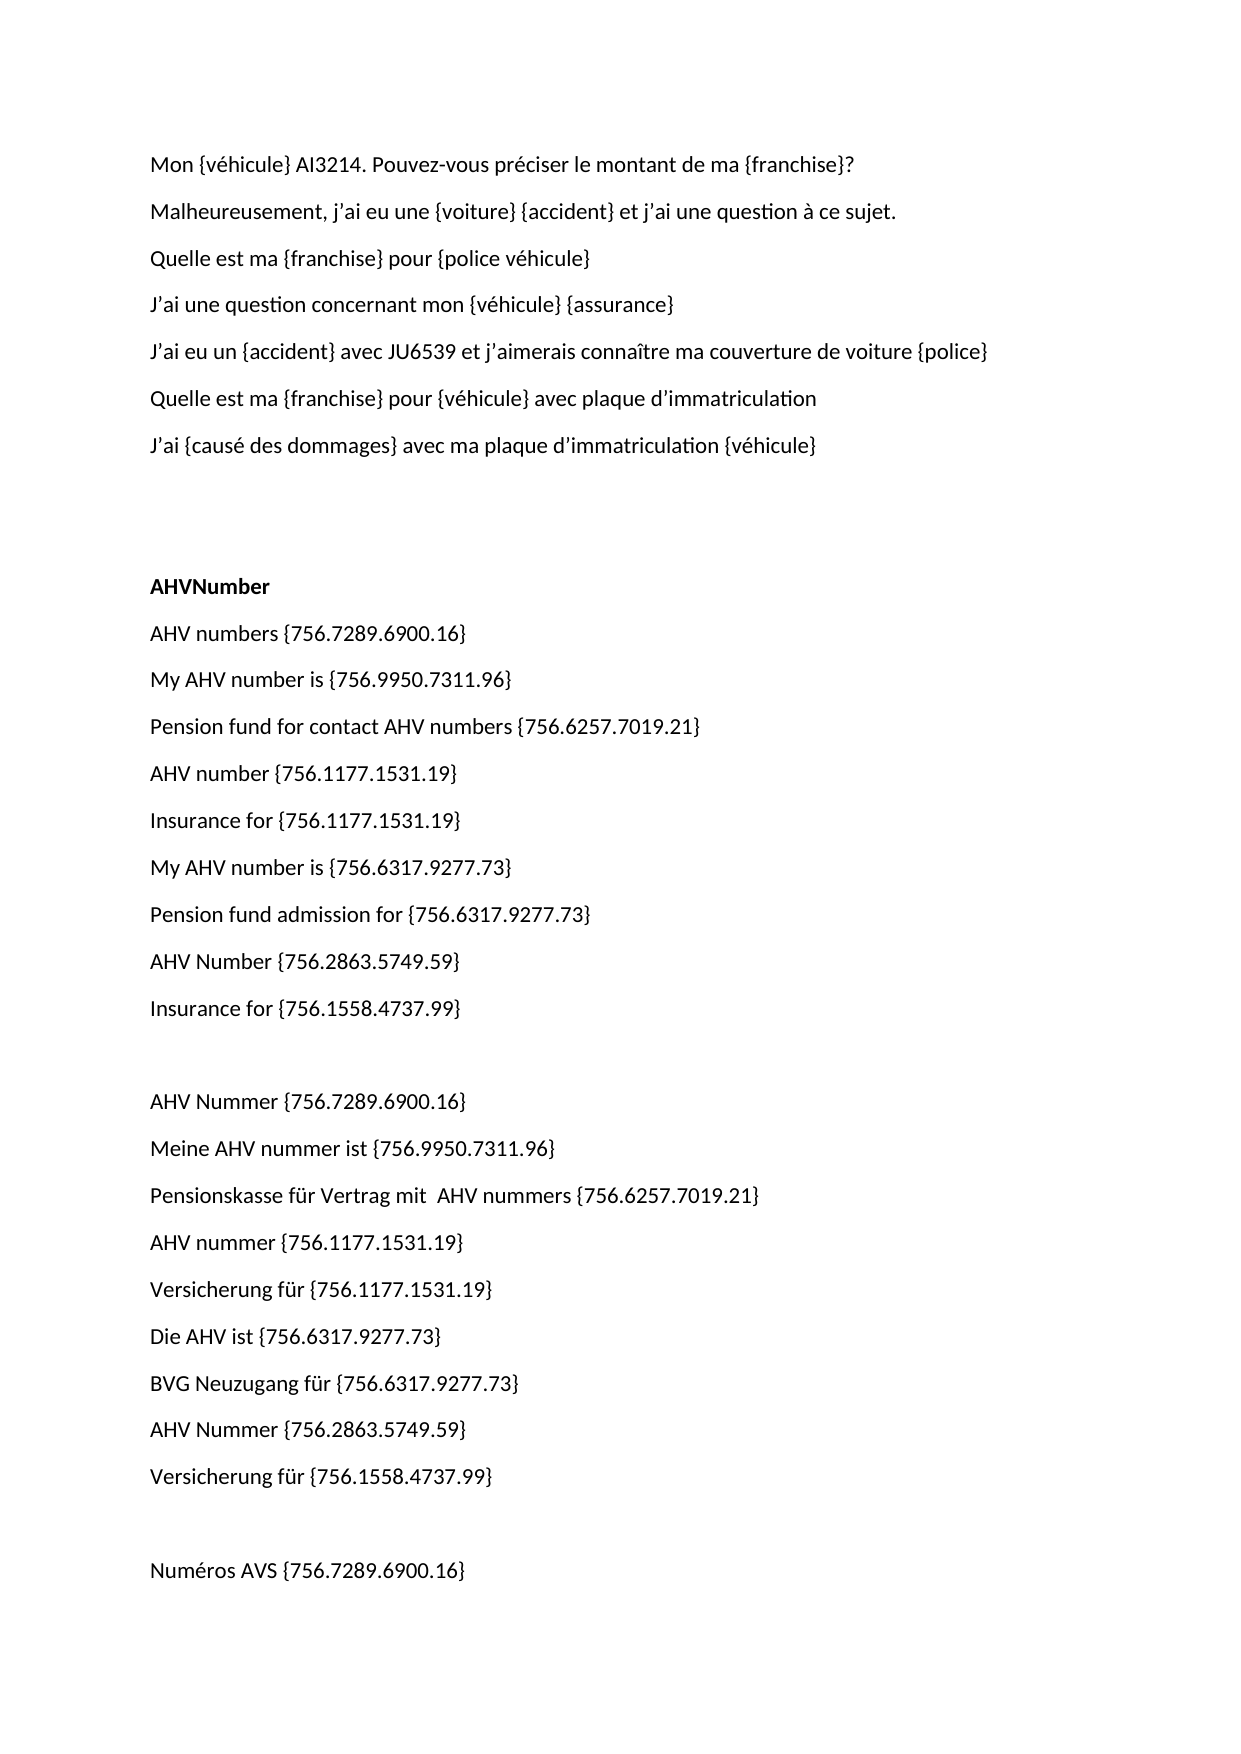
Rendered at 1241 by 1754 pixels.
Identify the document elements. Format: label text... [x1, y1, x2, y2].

text AHV Number {756.2863.5749.59} [150, 947, 1090, 975]
text AHVNumber [150, 572, 1090, 600]
text BVG Neuzugang für {756.6317.9277.73} [150, 1369, 1090, 1397]
text J’ai eu un {accident} avec JU6539 et j’aimerais connaître ma couverture de voiture {police} [150, 337, 1090, 366]
text Versicherung für {756.1558.4737.99} [150, 1462, 1090, 1491]
text My AHV number is {756.6317.9277.73} [150, 853, 1090, 881]
text AHV nummer {756.1177.1531.19} [150, 1228, 1090, 1256]
text J’ai {causé des dommages} avec ma plaque d’immatriculation {véhicule} [150, 431, 1090, 459]
text Mon {véhicule} AI3214. Pouvez-vous préciser le montant de ma {franchise}? [150, 150, 1090, 178]
text Insurance for {756.1558.4737.99} [150, 994, 1090, 1022]
text Pension fund admission for {756.6317.9277.73} [150, 900, 1090, 928]
text My AHV number is {756.9950.7311.96} [150, 666, 1090, 694]
text Malheureusement, j’ai eu une {voiture} {accident} et j’ai une question à ce sujet. [150, 197, 1090, 225]
text Quelle est ma {franchise} pour {police véhicule} [150, 244, 1090, 272]
text Meine AHV nummer ist {756.9950.7311.96} [150, 1134, 1090, 1162]
text Pension fund for contact AHV numbers {756.6257.7019.21} [150, 712, 1090, 741]
text AHV Nummer {756.7289.6900.16} [150, 1087, 1090, 1116]
text J’ai une question concernant mon {véhicule} {assurance} [150, 291, 1090, 319]
text Numéros AVS {756.7289.6900.16} [150, 1556, 1090, 1584]
text AHV number {756.1177.1531.19} [150, 759, 1090, 787]
text Pensionskasse für Vertrag mit AHV nummers {756.6257.7019.21} [150, 1181, 1090, 1209]
text Insurance for {756.1177.1531.19} [150, 806, 1090, 834]
text Die AHV ist {756.6317.9277.73} [150, 1322, 1090, 1350]
text AHV Nummer {756.2863.5749.59} [150, 1416, 1090, 1444]
text Quelle est ma {franchise} pour {véhicule} avec plaque d’immatriculation [150, 384, 1090, 412]
text Versicherung für {756.1177.1531.19} [150, 1275, 1090, 1303]
text AHV numbers {756.7289.6900.16} [150, 619, 1090, 647]
